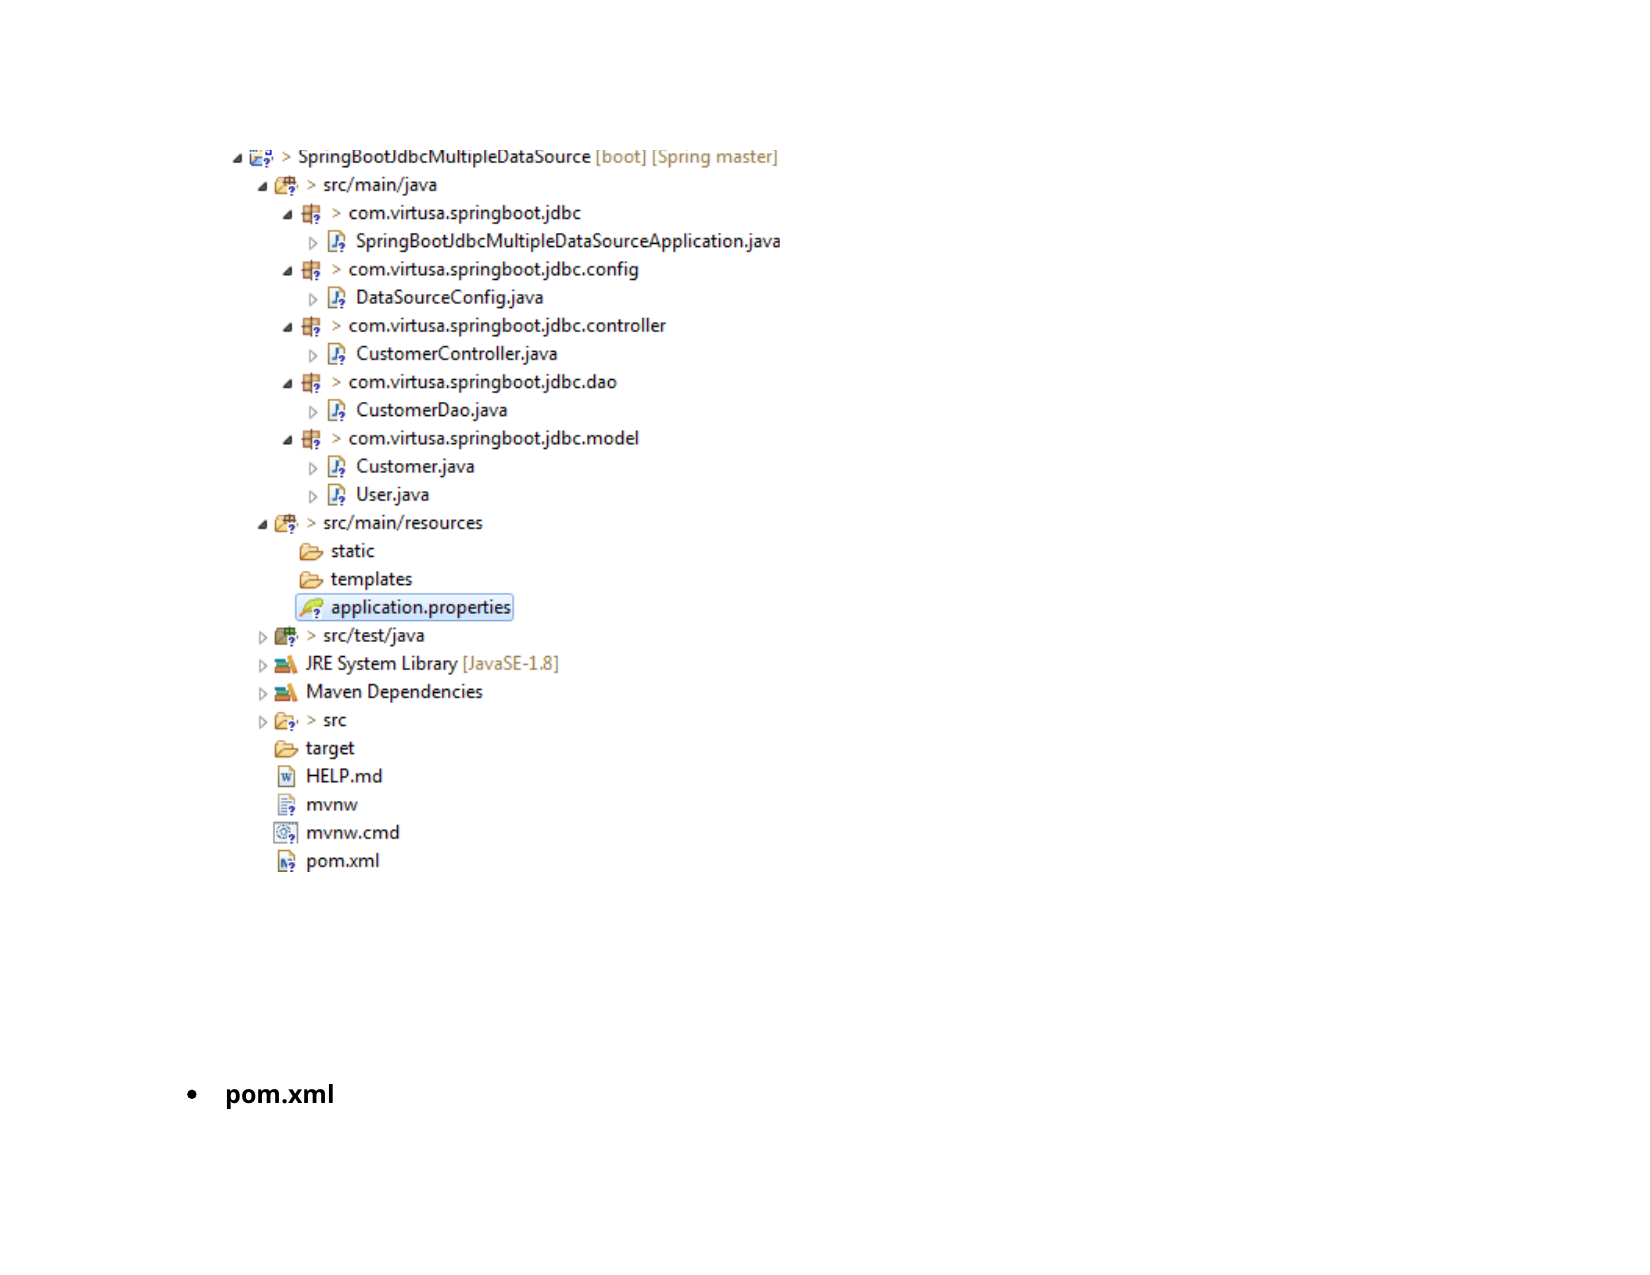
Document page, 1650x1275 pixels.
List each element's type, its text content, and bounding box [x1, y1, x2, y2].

picture [225, 150, 780, 872]
list pom.xml [187, 1076, 1500, 1110]
